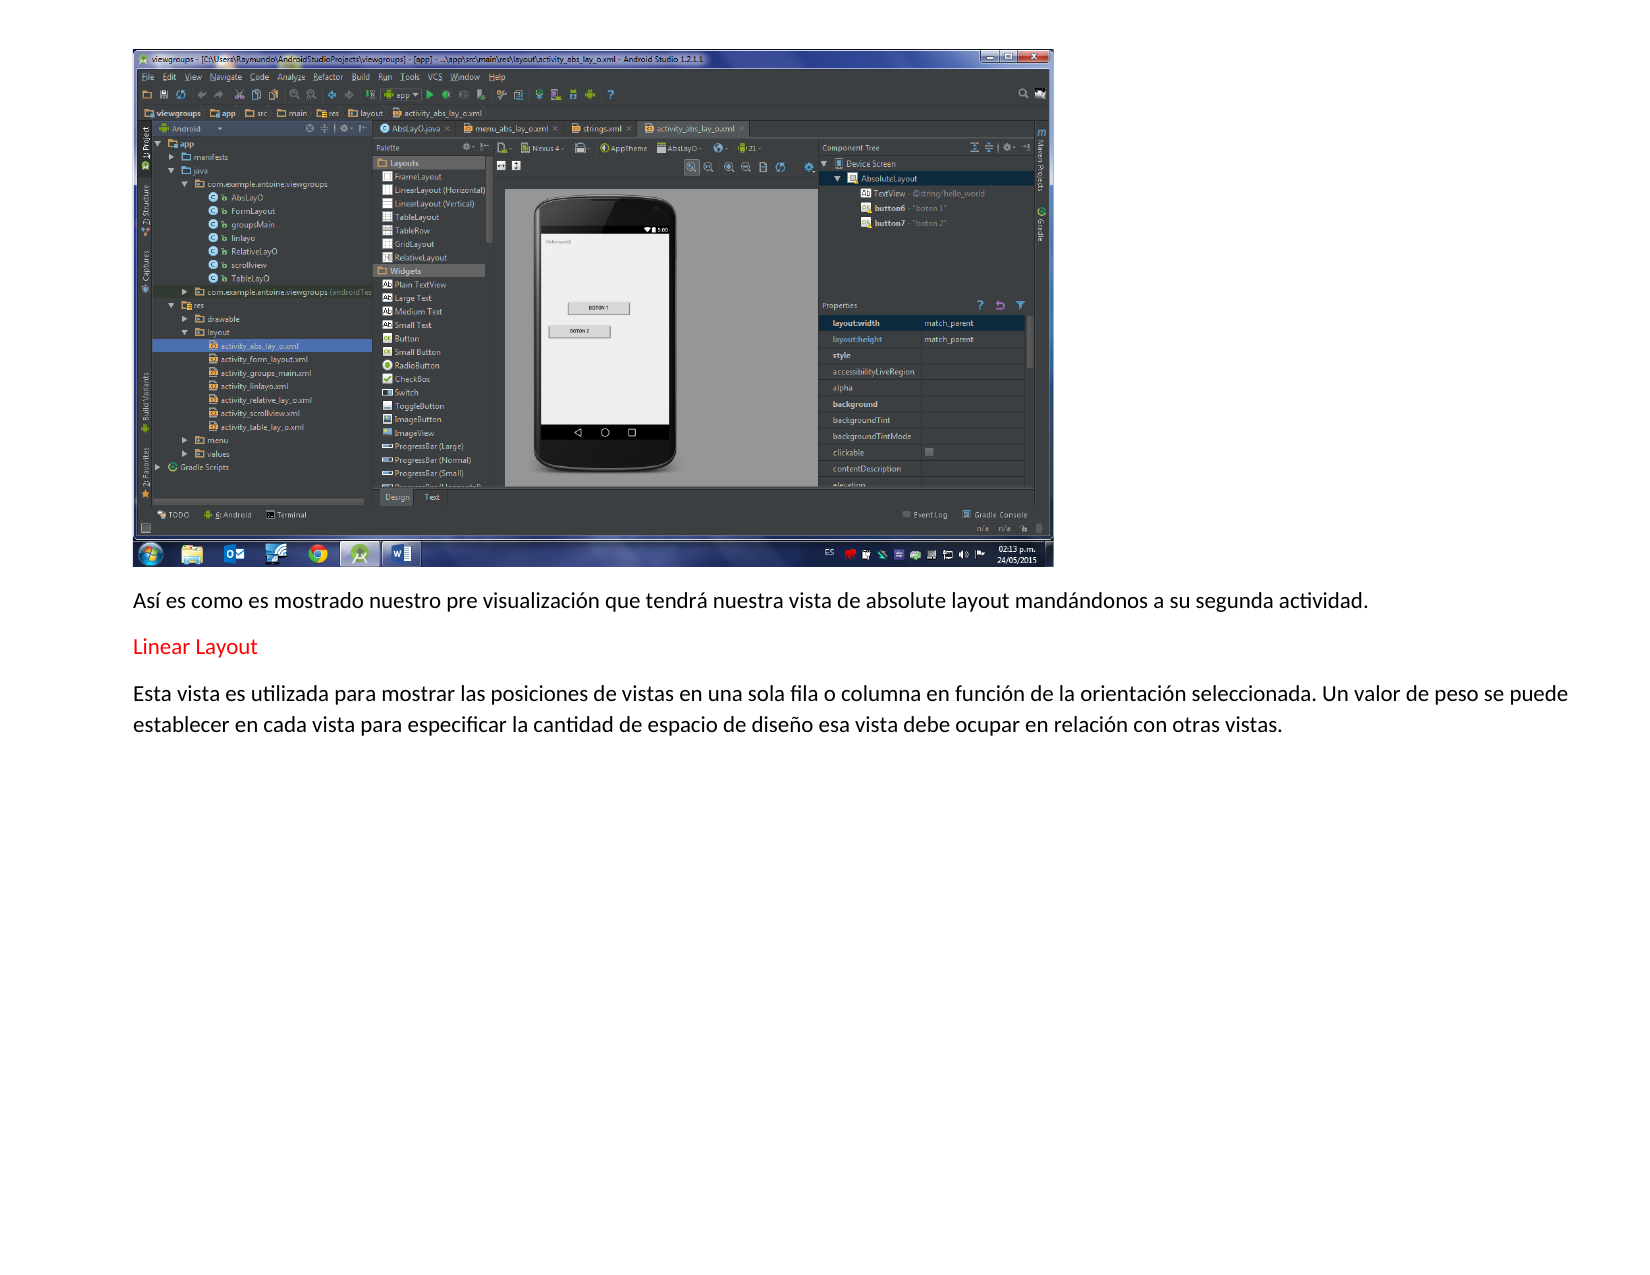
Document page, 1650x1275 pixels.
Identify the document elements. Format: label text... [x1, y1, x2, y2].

picture [132, 49, 1054, 567]
text Así es como es mostrado nuestro pre visualización que tendrá nuestra vista de absolute layout mandándonos a su segunda actividad. [133, 586, 1606, 614]
text Esta vista es utilizada para mostrar las posiciones de vistas en una sola fila o columna en función de la orientación seleccionada. Un valor de peso se puede establecer en cada vista para especificar la cantidad de espacio de diseño esa vista debe ocupar en relación con otras vistas. [133, 679, 1606, 738]
text Linear Layout [133, 633, 1606, 661]
